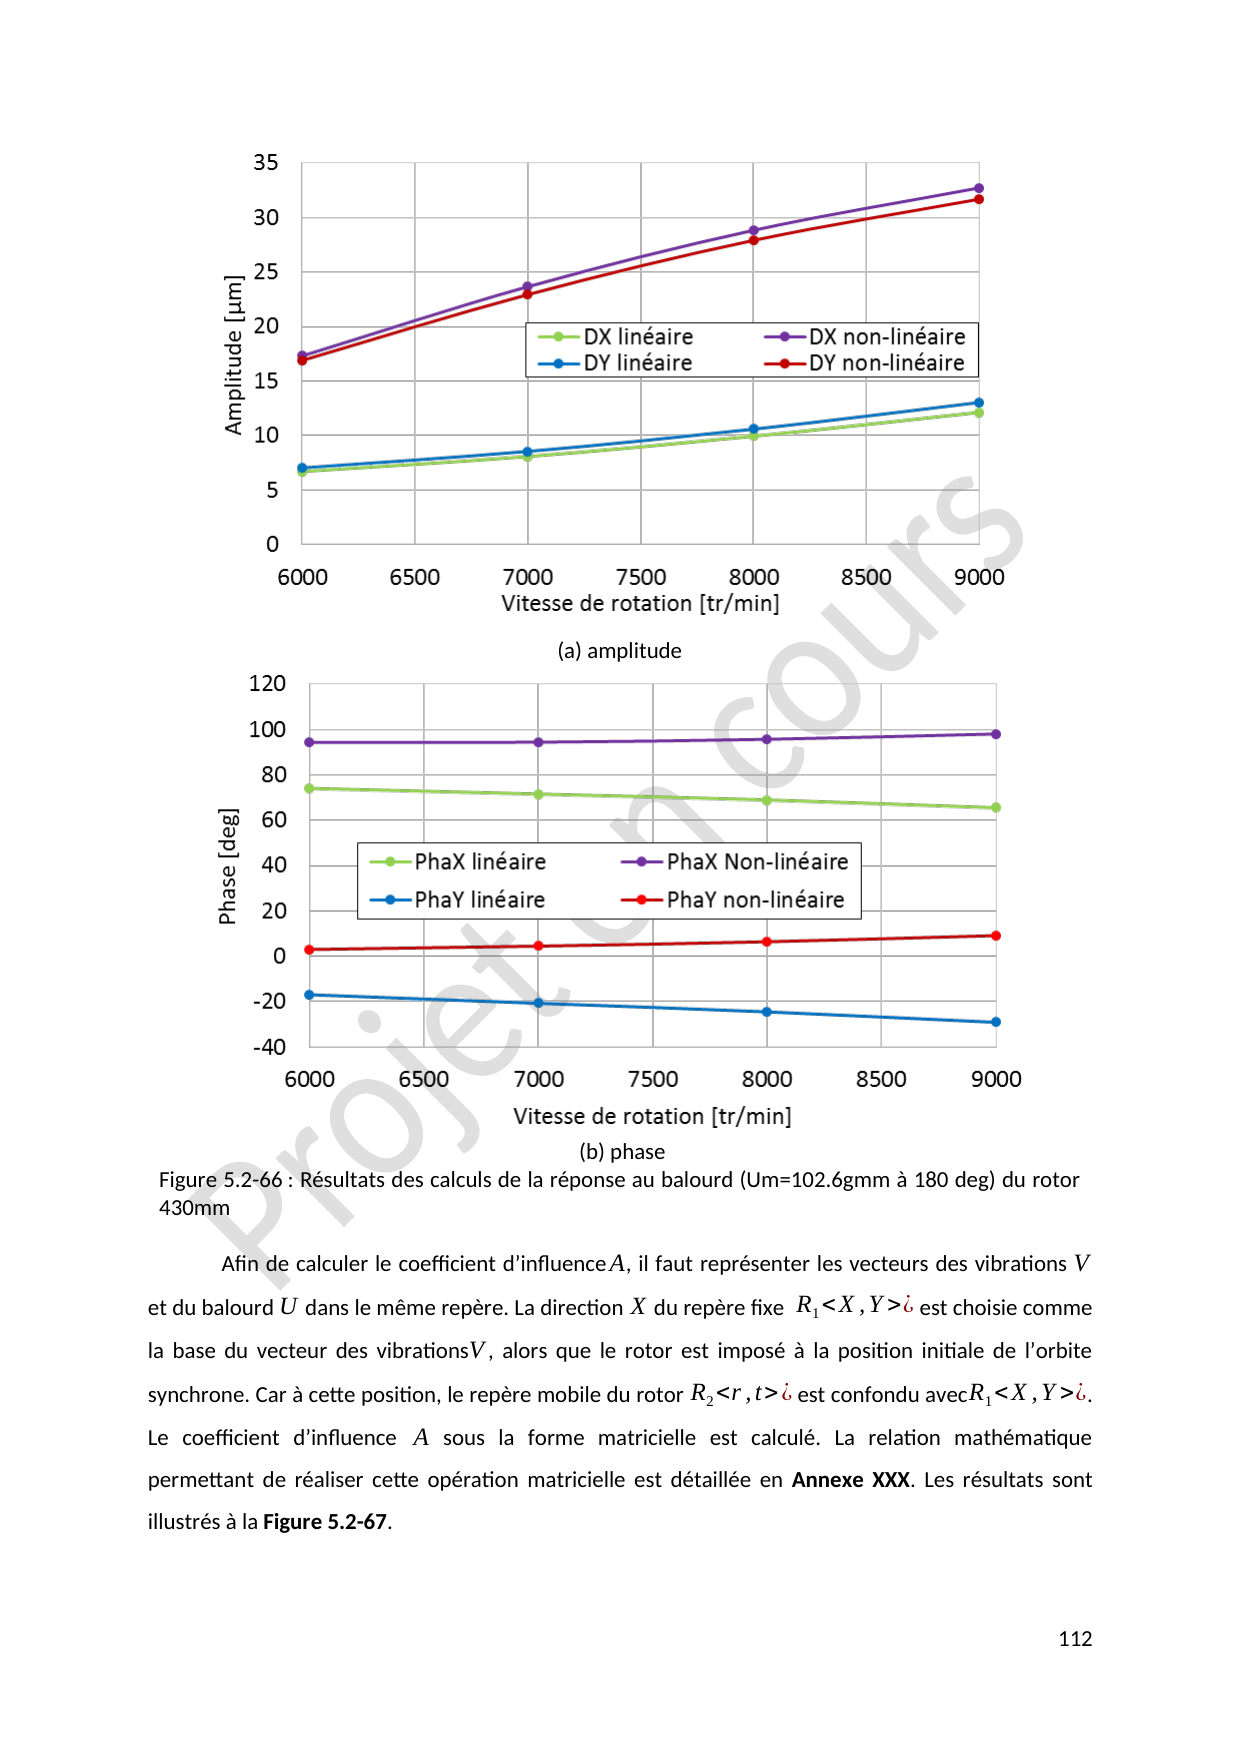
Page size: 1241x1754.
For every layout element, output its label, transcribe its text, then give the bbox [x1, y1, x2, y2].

table_header (a) amplitude [148, 148, 1092, 664]
table_cell (b) phase [148, 664, 1092, 1165]
picture [206, 147, 1034, 621]
picture [206, 663, 1034, 1137]
